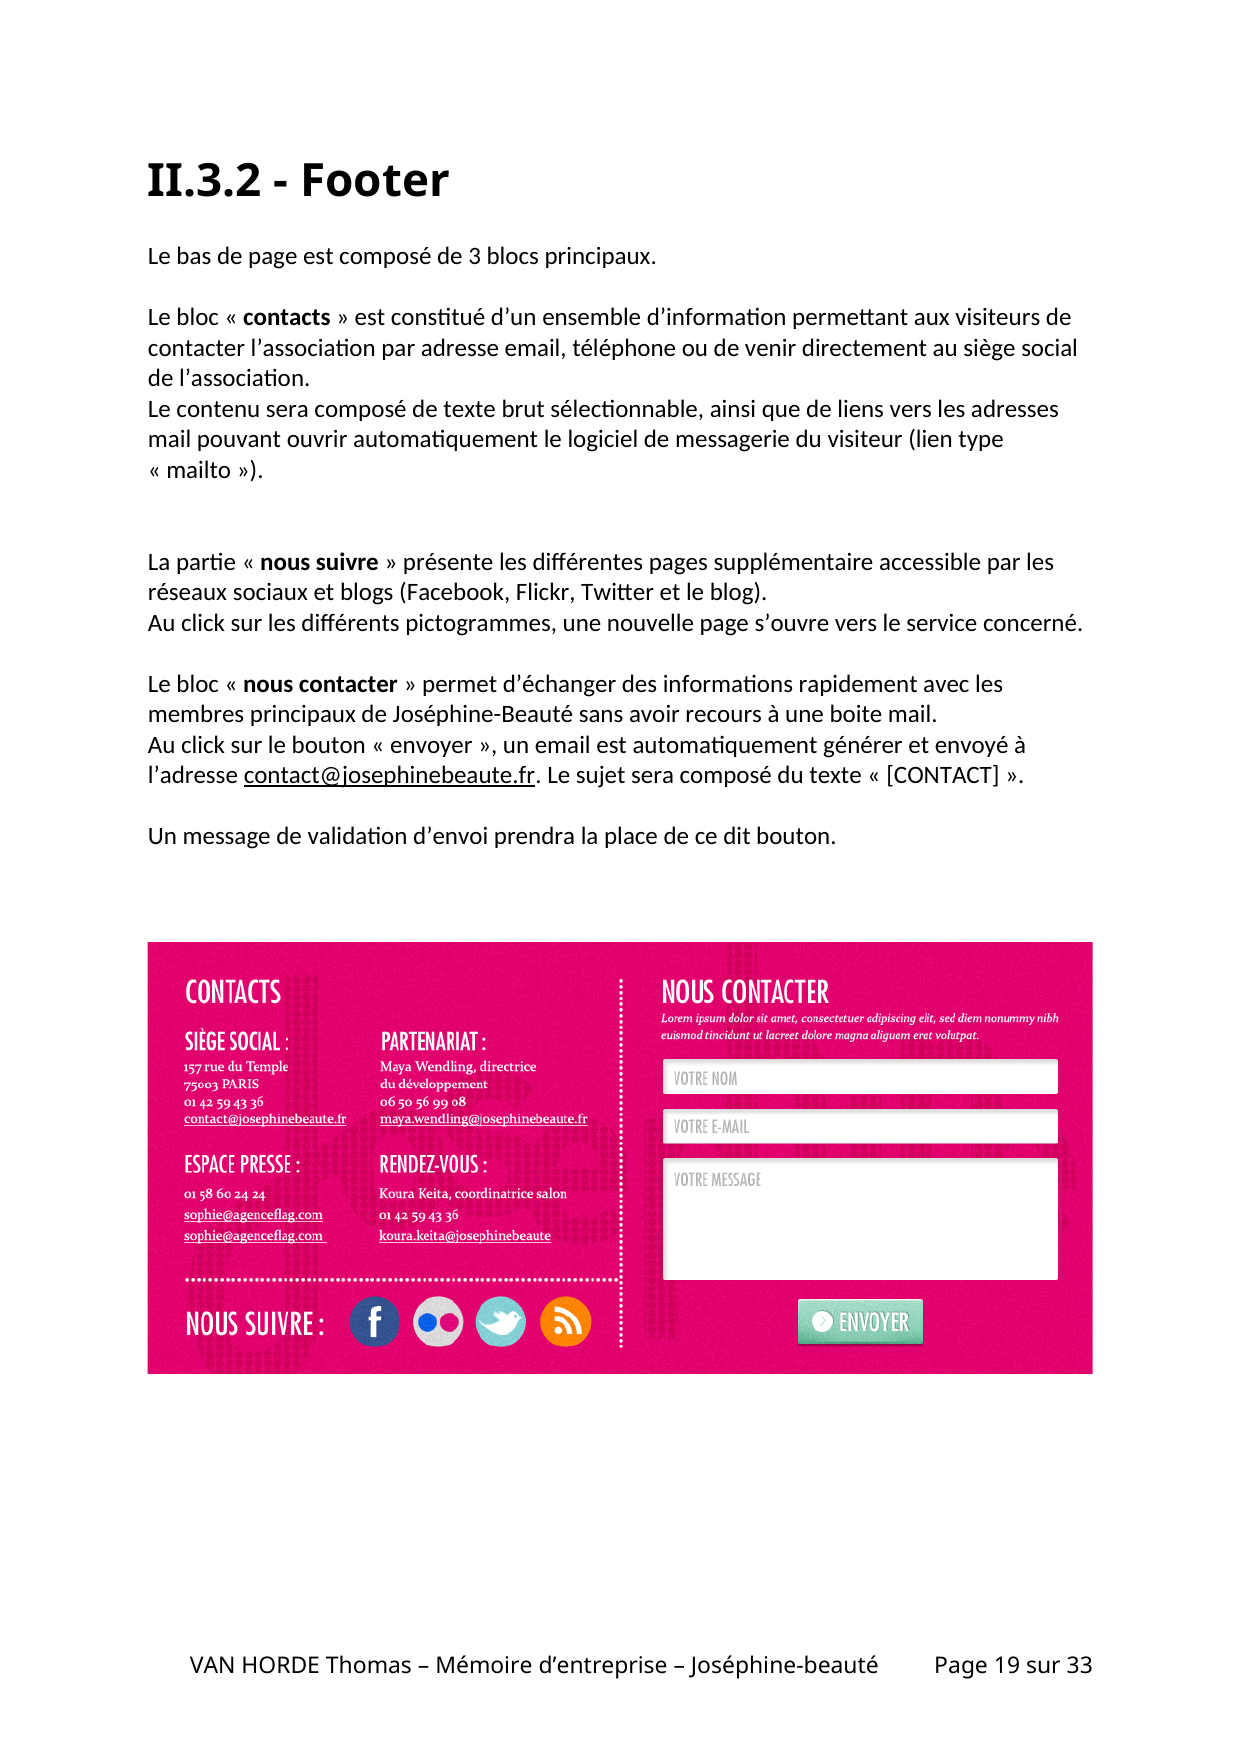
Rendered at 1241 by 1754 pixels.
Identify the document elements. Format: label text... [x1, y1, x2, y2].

text Au click sur les différents pictogrammes, une nouvelle page s’ouvre vers le service concerné. [148, 607, 1093, 637]
text Le bas de page est composé de 3 blocs principaux. [148, 241, 1093, 271]
text II.3.2 - Footer [148, 148, 1093, 210]
text Le contenu sera composé de texte brut sélectionnable, ainsi que de liens vers les adresses mail pouvant ouvrir automatiquement le logiciel de messagerie du visiteur (lien type « mailto »). [148, 393, 1093, 485]
text Au click sur le bouton « envoyer », un email est automatiquement générer et envoyé à l’adresse contact@josephinebeaute.fr. Le sujet sera composé du texte « [CONTACT] ». [148, 729, 1093, 790]
text La partie « nous suivre » présente les différentes pages supplémentaire accessible par les réseaux sociaux et blogs (Facebook, Flickr, Twitter et le blog). [148, 546, 1093, 607]
text Le bloc « contacts » est constitué d’un ensemble d’information permettant aux visiteurs de contacter l’association par adresse email, téléphone ou de venir directement au siège social de l’association. [148, 302, 1093, 393]
text Un message de validation d’envoi prendra la place de ce dit bouton. [148, 820, 1093, 851]
picture [147, 942, 1093, 1374]
text Le bloc « nous contacter » permet d’échanger des informations rapidement avec les membres principaux de Joséphine-Beauté sans avoir recours à une boite mail. [148, 668, 1093, 729]
